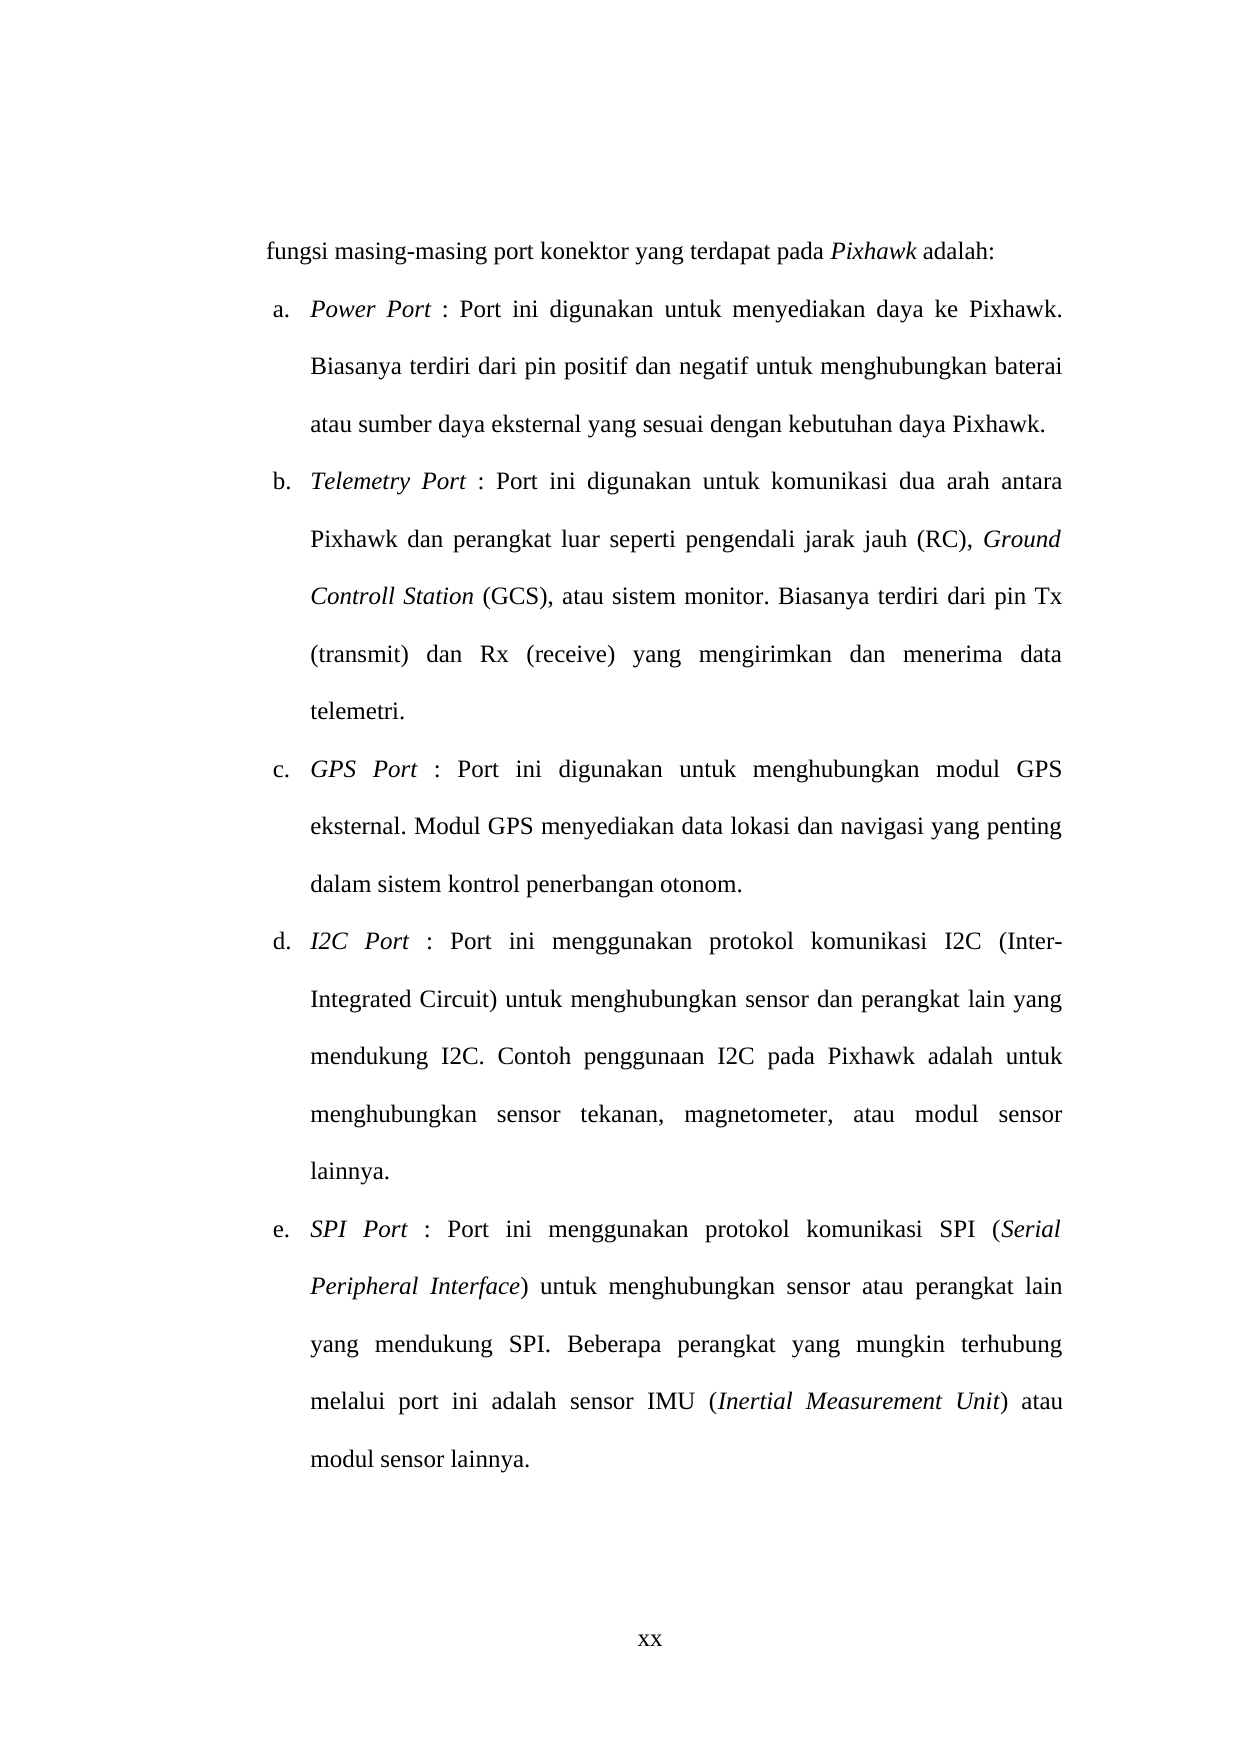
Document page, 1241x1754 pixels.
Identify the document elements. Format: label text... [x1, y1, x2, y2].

list GPS Port : Port ini digunakan untuk menghubungkan modul GPS eksternal. Modul GPS menyediakan data lokasi dan navigasi yang penting dalam sistem kontrol penerbangan otonom. [273, 754, 1063, 897]
list SPI Port : Port ini menggunakan protokol komunikasi SPI (Serial Peripheral Interface) untuk menghubungkan sensor atau perangkat lain yang mendukung SPI. Beberapa perangkat yang mungkin terhubung melalui port ini adalah sensor IMU (Inertial Measurement Unit) atau modul sensor lainnya. [273, 1214, 1063, 1472]
list fungsi masing-masing port konektor yang terdapat pada Pixhawk adalah: [266, 236, 1063, 265]
list I2C Port : Port ini menggunakan protokol komunikasi I2C (Inter-Integrated Circuit) untuk menghubungkan sensor dan perangkat lain yang mendukung I2C. Contoh penggunaan I2C pada Pixhawk adalah untuk menghubungkan sensor tekanan, magnetometer, atau modul sensor lainnya. [273, 926, 1063, 1185]
list Power Port : Port ini digunakan untuk menyediakan daya ke Pixhawk. Biasanya terdiri dari pin positif dan negatif untuk menghubungkan baterai atau sumber daya eksternal yang sesuai dengan kebutuhan daya Pixhawk. [273, 294, 1063, 437]
list Telemetry Port : Port ini digunakan untuk komunikasi dua arah antara Pixhawk dan perangkat luar seperti pengendali jarak jauh (RC), Ground Controll Station (GCS), atau sistem monitor. Biasanya terdiri dari pin Tx (transmit) dan Rx (receive) yang mengirimkan dan menerima data telemetri. [273, 466, 1063, 725]
